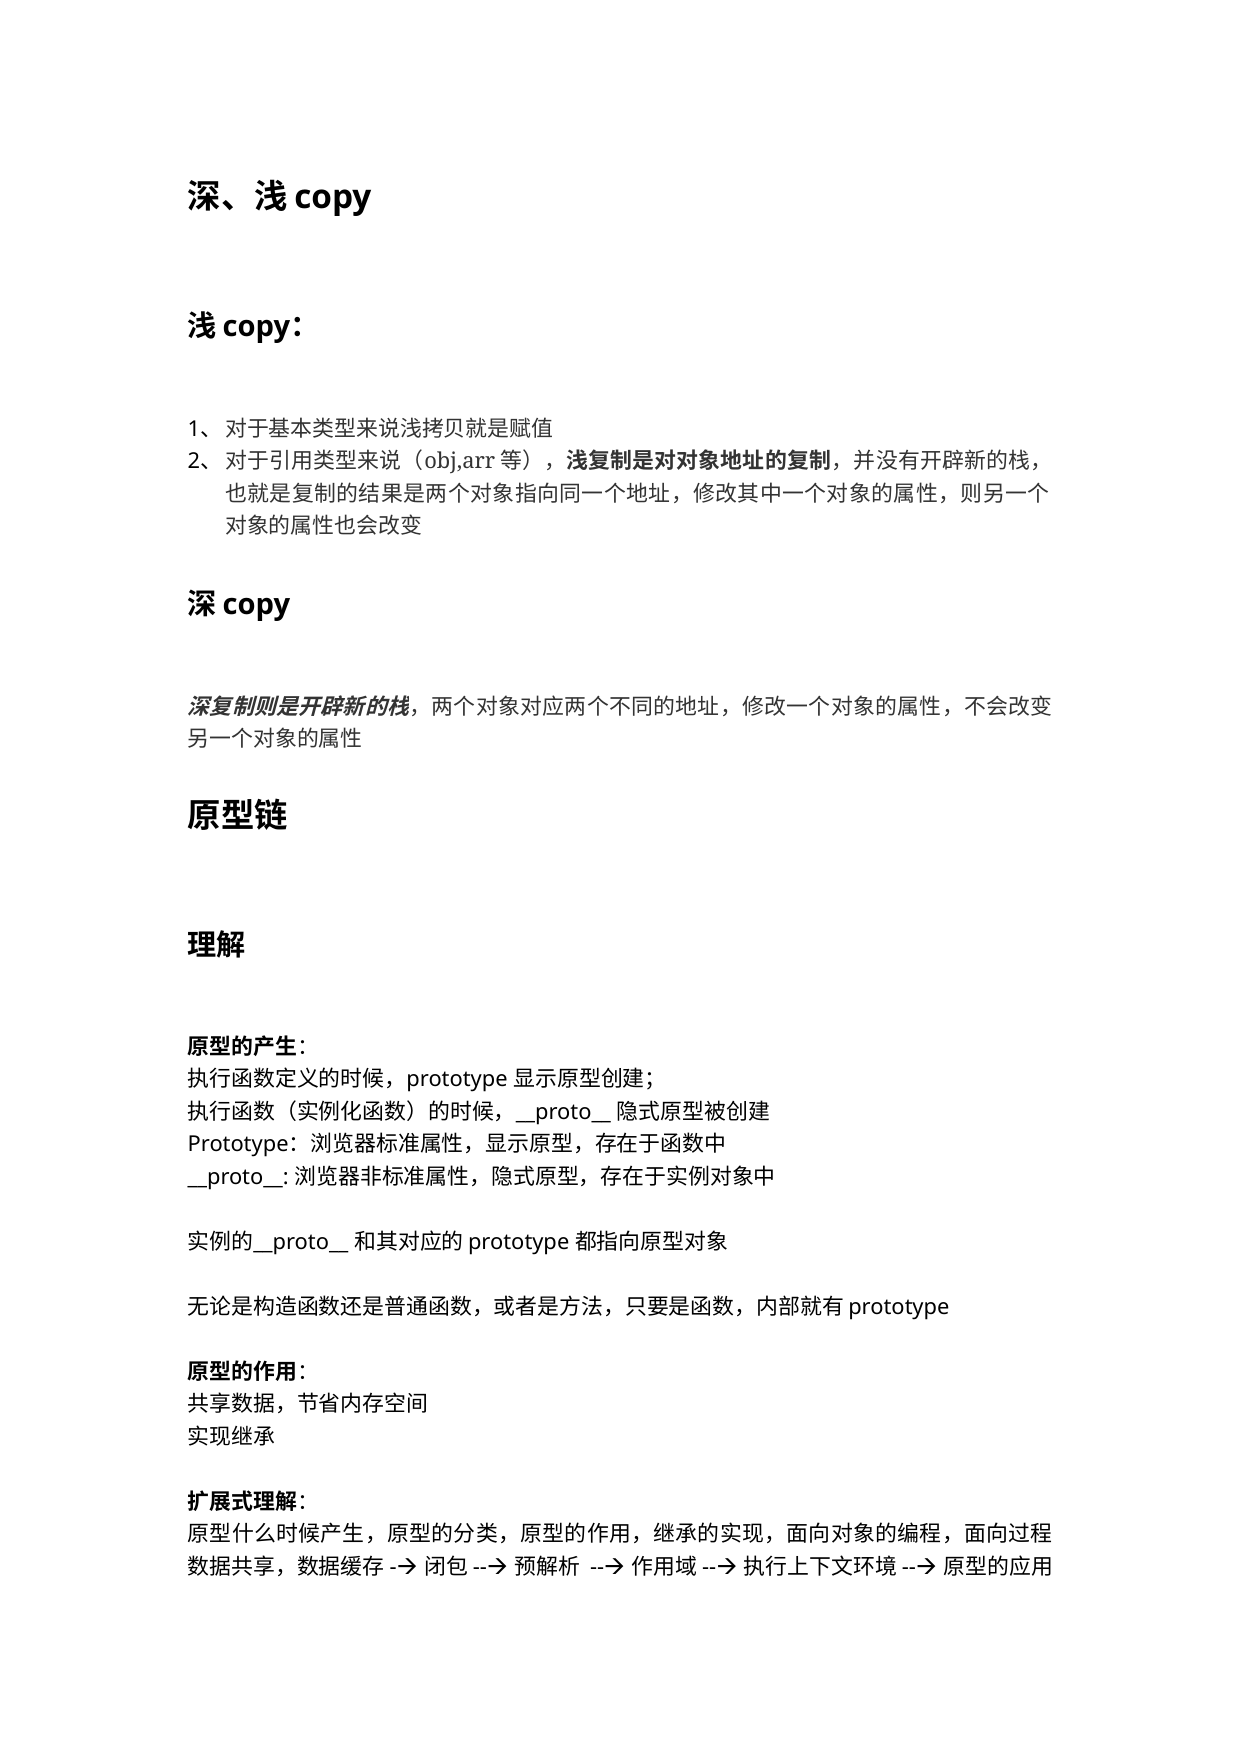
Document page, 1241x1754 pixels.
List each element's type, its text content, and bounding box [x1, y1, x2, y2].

list 对于引用类型来说（obj,arr等），浅复制是对对象地址的复制，并没有开辟新的栈，也就是复制的结果是两个对象指向同一个地址，修改其中一个对象的属性，则另一个对象的属性也会改变 [187, 443, 1053, 540]
subtitle 深、浅copy [187, 162, 1053, 227]
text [187, 1516, 1053, 1581]
text 执行函数（实例化函数）的时候，__proto__ 隐式原型被创建 [187, 1093, 1053, 1126]
text 深复制则是开辟新的栈，两个对象对应两个不同的地址，修改一个对象的属性，不会改变另一个对象的属性 [187, 688, 1053, 753]
subtitle 深copy [187, 569, 1053, 634]
text 实例的__proto__ 和其对应的prototype 都指向原型对象 [187, 1223, 1053, 1256]
text 执行函数定义的时候，prototype 显示原型创建； [187, 1061, 1053, 1093]
text 共享数据，节省内存空间 [187, 1386, 1053, 1418]
subtitle 理解 [187, 910, 1053, 975]
subtitle 原型链 [187, 780, 1053, 845]
subtitle 浅copy： [187, 291, 1053, 356]
text 扩展式理解： [187, 1483, 1053, 1516]
text 原型的作用： [187, 1353, 1053, 1386]
text 无论是构造函数还是普通函数，或者是方法，只要是函数，内部就有prototype [187, 1288, 1053, 1321]
text Prototype：浏览器标准属性，显示原型，存在于函数中 [187, 1126, 1053, 1158]
text 实现继承 [187, 1418, 1053, 1451]
text 原型的产生： [187, 1028, 1053, 1061]
text __proto__: 浏览器非标准属性，隐式原型，存在于实例对象中 [187, 1158, 1053, 1191]
list 对于基本类型来说浅拷贝就是赋值 [187, 410, 1053, 443]
